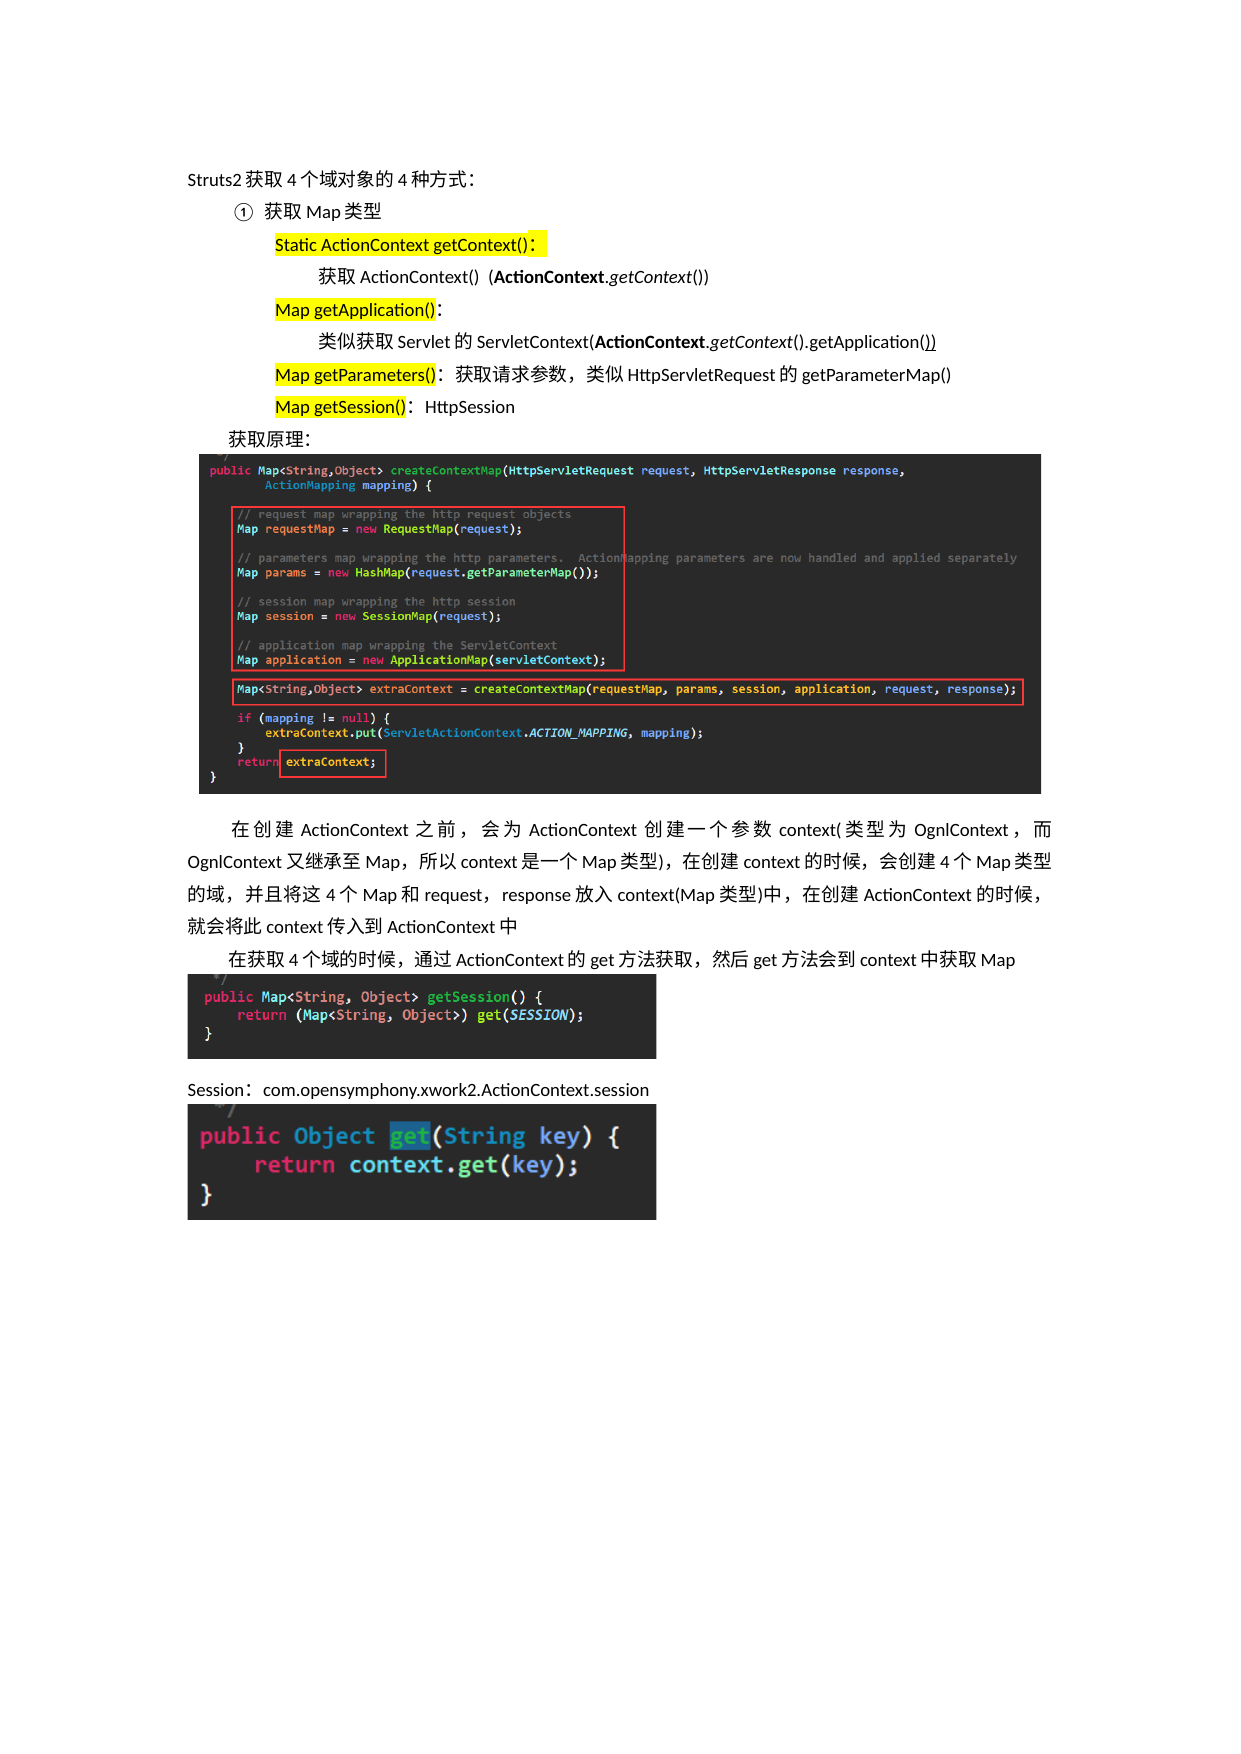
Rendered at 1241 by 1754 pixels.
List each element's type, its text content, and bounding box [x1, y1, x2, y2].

picture [187, 974, 657, 1059]
text Map getParameters()：获取请求参数，类似HttpServletRequest的getParameterMap() [187, 357, 1053, 389]
text Session：com.opensymphony.xwork2.ActionContext.session [187, 1072, 1053, 1104]
text 获取ActionContext() (ActionContext.getContext()) [187, 259, 1053, 292]
text 获取原理： [187, 422, 1053, 454]
text 在创建ActionContext之前，会为ActionContext创建一个参数context(类型为OgnlContext，而OgnlContext又继承至Map，所以context是一个Map类型)，在创建context的时候，会创建4个Map类型的域，并且将这4个Map和request，response放入context(Map类型)中，在创建ActionContext的时候，就会将此context传入到ActionContext中 [187, 812, 1053, 942]
text Static ActionContext getContext()： [187, 227, 1053, 259]
picture [187, 1104, 657, 1220]
text Map getSession()：HttpSession [187, 389, 1053, 422]
text Struts2获取4个域对象的4种方式： [187, 162, 1053, 194]
text 在获取4个域的时候，通过ActionContext的get方法获取，然后get方法会到context中获取Map [187, 942, 1053, 974]
text 类似获取Servlet的ServletContext(ActionContext.getContext().getApplication()) [187, 324, 1053, 357]
text ① 获取Map类型 [187, 194, 1053, 227]
picture [199, 454, 1042, 794]
text Map getApplication()： [187, 292, 1053, 324]
